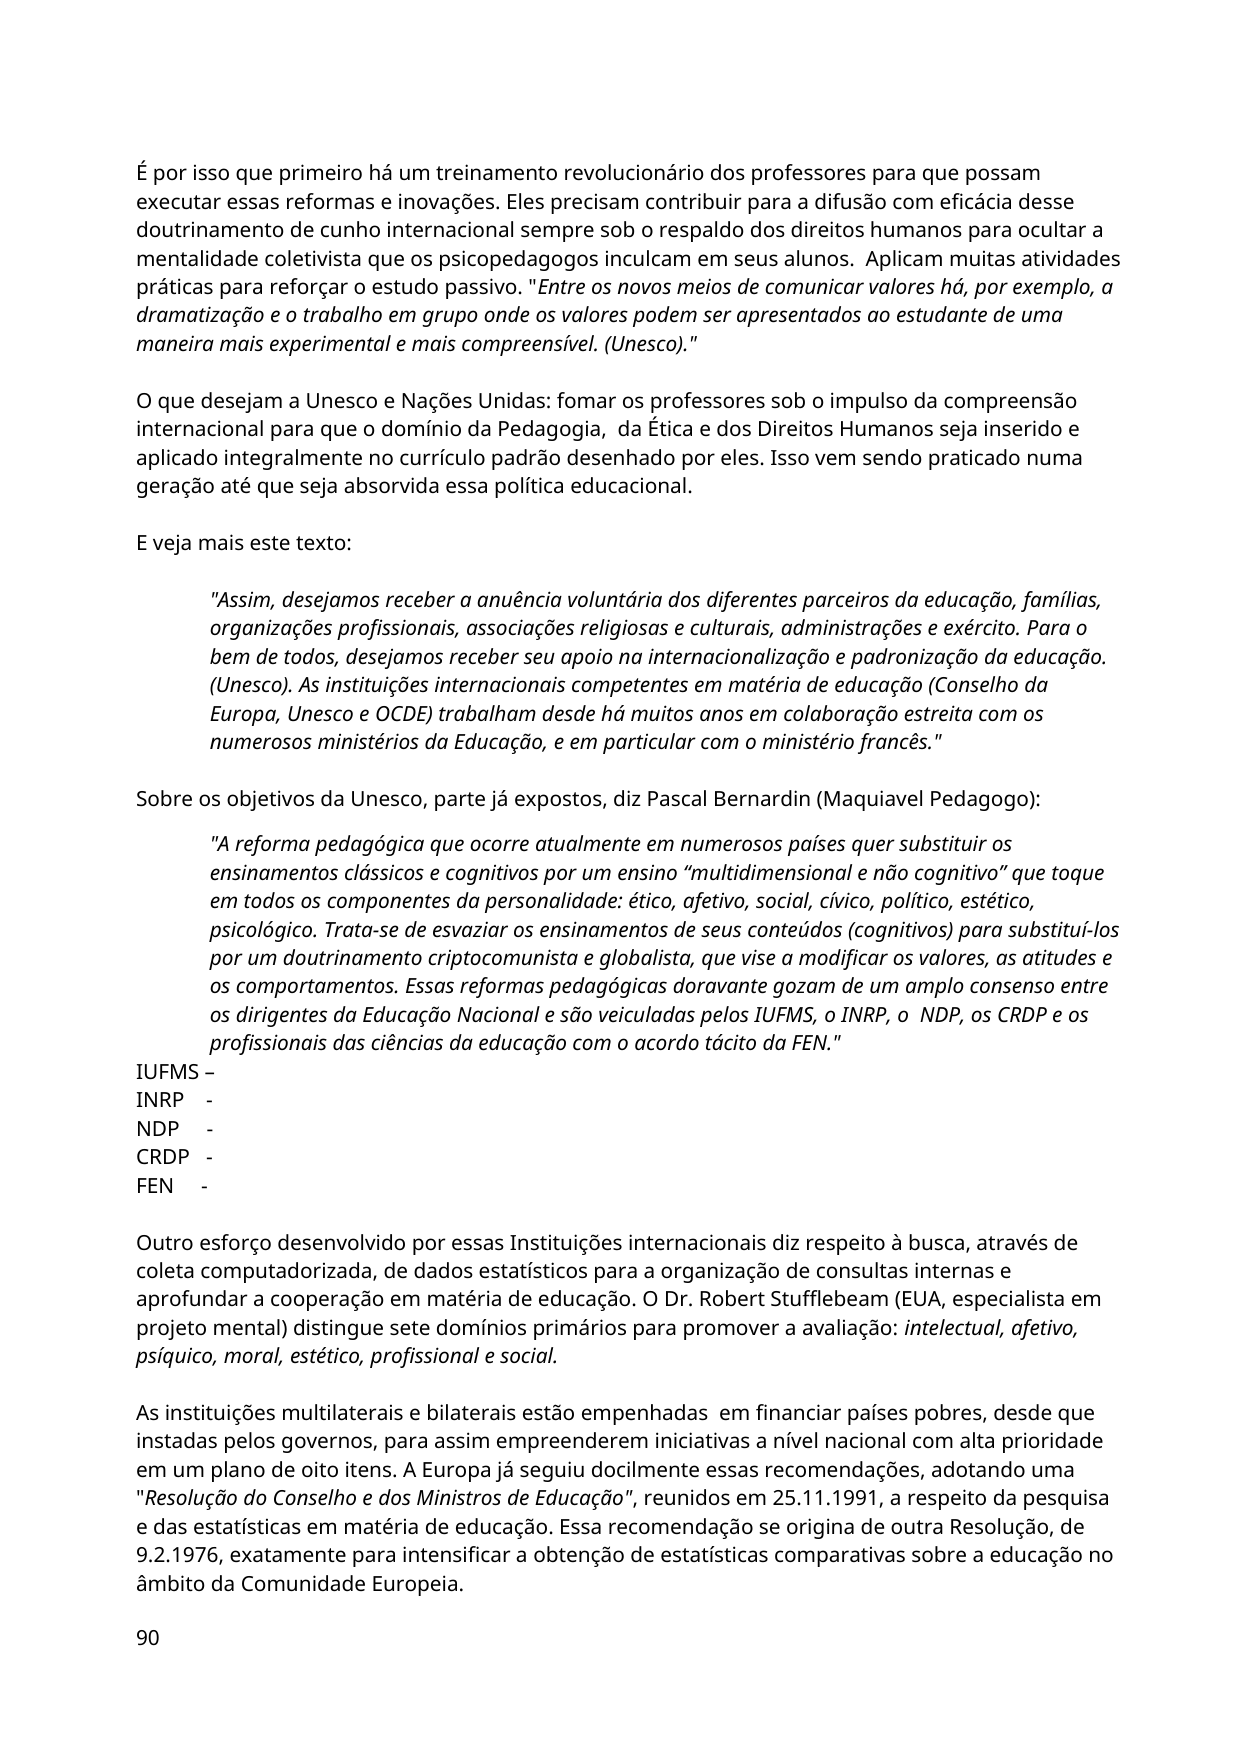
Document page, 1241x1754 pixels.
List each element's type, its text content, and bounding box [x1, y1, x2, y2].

text NDP - [136, 1114, 1122, 1142]
text "Assim, desejamos receber a anuência voluntária dos diferentes parceiros da educação, famílias, organizações profissionais, associações religiosas e culturais, administrações e exército. Para o bem de todos, desejamos receber seu apoio na internacionalização e padronização da educação. (Unesco). As instituições internacionais competentes em matéria de educação (Conselho da Europa, Unesco e OCDE) trabalham desde há muitos anos em colaboração estreita com os numerosos ministérios da Educação, e em particular com o ministério francês." [209, 585, 1122, 756]
text "A reforma pedagógica que ocorre atualmente em numerosos países quer substituir os ensinamentos clássicos e cognitivos por um ensino “multidimensional e não cognitivo” que toque em todos os componentes da personalidade: ético, afetivo, social, cívico, político, estético, psicológico. Trata-se de esvaziar os ensinamentos de seus conteúdos (cognitivos) para substituí-los por um doutrinamento criptocomunista e globalista, que vise a modificar os valores, as atitudes e os comportamentos. Essas reformas pedagógicas doravante gozam de um amplo consenso entre os dirigentes da Educação Nacional e são veiculadas pelos IUFMS, o INRP, o NDP, os CRDP e os profissionais das ciências da educação com o acordo tácito da FEN." [209, 829, 1122, 1057]
text E veja mais este texto: [136, 528, 1122, 556]
text As instituições multilaterais e bilaterais estão empenhadas em financiar países pobres, desde que instadas pelos governos, para assim empreenderem iniciativas a nível nacional com alta prioridade em um plano de oito itens. A Europa já seguiu docilmente essas recomendações, adotando uma "Resolução do Conselho e dos Ministros de Educação", reunidos em 25.11.1991, a respeito da pesquisa e das estatísticas em matéria de educação. Essa recomendação se origina de outra Resolução, de 9.2.1976, exatamente para intensificar a obtenção de estatísticas comparativas sobre a educação no âmbito da Comunidade Europeia. [136, 1398, 1122, 1597]
text FEN - [136, 1171, 1122, 1199]
text Sobre os objetivos da Unesco, parte já expostos, diz Pascal Bernardin (Maquiavel Pedagogo): [136, 784, 1122, 812]
text IUFMS – [136, 1057, 1122, 1085]
text INRP - [136, 1085, 1122, 1114]
text É por isso que primeiro há um treinamento revolucionário dos professores para que possam executar essas reformas e inovações. Eles precisam contribuir para a difusão com eficácia desse doutrinamento de cunho internacional sempre sob o respaldo dos direitos humanos para ocultar a mentalidade coletivista que os psicopedagogos inculcam em seus alunos. Aplicam muitas atividades práticas para reforçar o estudo passivo. "Entre os novos meios de comunicar valores há, por exemplo, a dramatização e o trabalho em grupo onde os valores podem ser apresentados ao estudante de uma maneira mais experimental e mais compreensível. (Unesco)." [136, 158, 1122, 357]
text Outro esforço desenvolvido por essas Instituições internacionais diz respeito à busca, através de coleta computadorizada, de dados estatísticos para a organização de consultas internas e aprofundar a cooperação em matéria de educação. O Dr. Robert Stufflebeam (EUA, especialista em projeto mental) distingue sete domínios primários para promover a avaliação: intelectual, afetivo, psíquico, moral, estético, profissional e social. [136, 1228, 1122, 1370]
text CRDP - [136, 1142, 1122, 1171]
text O que desejam a Unesco e Nações Unidas: fomar os professores sob o impulso da compreensão internacional para que o domínio da Pedagogia, da Ética e dos Direitos Humanos seja inserido e aplicado integralmente no currículo padrão desenhado por eles. Isso vem sendo praticado numa geração até que seja absorvida essa política educacional. [136, 386, 1122, 499]
